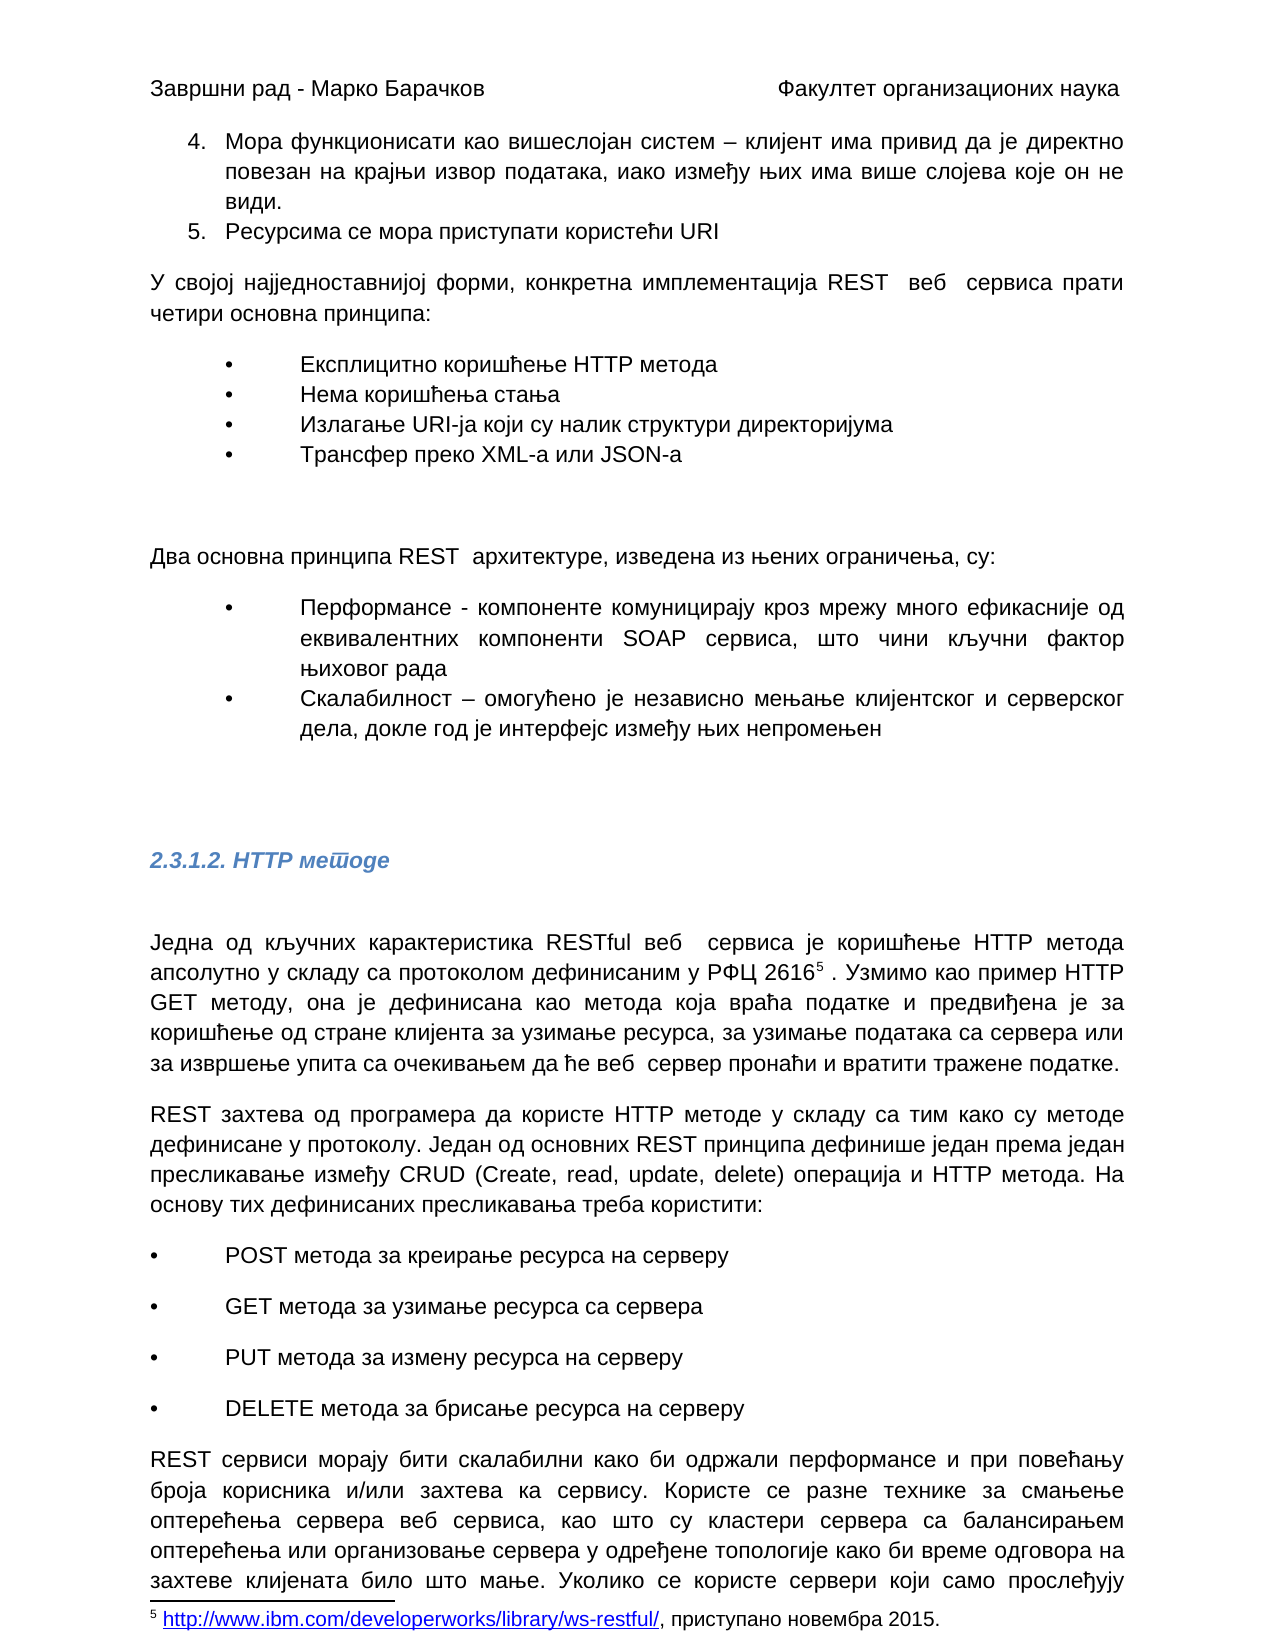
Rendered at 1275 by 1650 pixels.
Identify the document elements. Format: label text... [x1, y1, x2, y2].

text Два основна принципа REST архитектуре, изведена из њених ограничења, су: [150, 543, 1125, 570]
text • GET метода за узимање ресурса са сервера [150, 1293, 1125, 1320]
list Експлицитно коришћење HTTP метода [225, 351, 1125, 377]
subtitle 2.3.1.2. HTTP методе [150, 847, 1125, 874]
text • PUT метода за измену ресурса на серверу [150, 1344, 1125, 1371]
list Излагање URI-ја који су налик структури директоријума [225, 411, 1125, 437]
list Ресурсима се мора приступати користећи URI [187, 218, 1125, 245]
list Мора функционисати као вишеслојан систем – клијент има привид да је директно повезан на крајњи извор података, иако између њих има више слојева које он не види. [187, 128, 1125, 214]
list Скалабилност – омогућено је независно мењање клијентског и серверског дела, докле год је интерфејс између њих непромењен [225, 685, 1125, 742]
text REST захтева од програмера да користе HTTP методе у складу са тим како су методе дефинисане у протоколу. Један од основних REST принципа дефинише један према један пресликавање између CRUD (Create, read, update, delete) операција и HTTP метода. На основу тих дефинисаних пресликавања треба користити: [150, 1101, 1125, 1218]
list Нема коришћења стања [225, 381, 1125, 407]
text Једна од кључних карактеристика RESTful веб сервиса је коришћење HTTP метода апсолутно у складу са протоколом дефинисаним у РФЦ 2616 . Узмимо као пример HTTP GET методу, она је дефинисана као метода која враћа податке и предвиђена је за коришћење од стране клијента за узимање ресурса, за узимање података са сервера или за извршење упита са очекивањем да ће веб сервер пронаћи и вратити тражене податке. [150, 929, 1125, 1076]
text • DELETE метода за брисање ресурса на серверу [150, 1395, 1125, 1422]
list Перформансе - компоненте комуницирају кроз мрежу много ефикасније од еквивалентних компоненти SOAP сервиса, што чини кључни фактор њиховог рада [225, 594, 1125, 681]
text У својој најједноставнијој форми, конкретна имплементација REST веб сервиса прати четири основна принципа: [150, 269, 1125, 326]
list Трансфер преко XML-а или JSON-а [225, 441, 1125, 468]
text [150, 1446, 1125, 1594]
text • POST метода за креирање ресурса на серверу [150, 1242, 1125, 1269]
